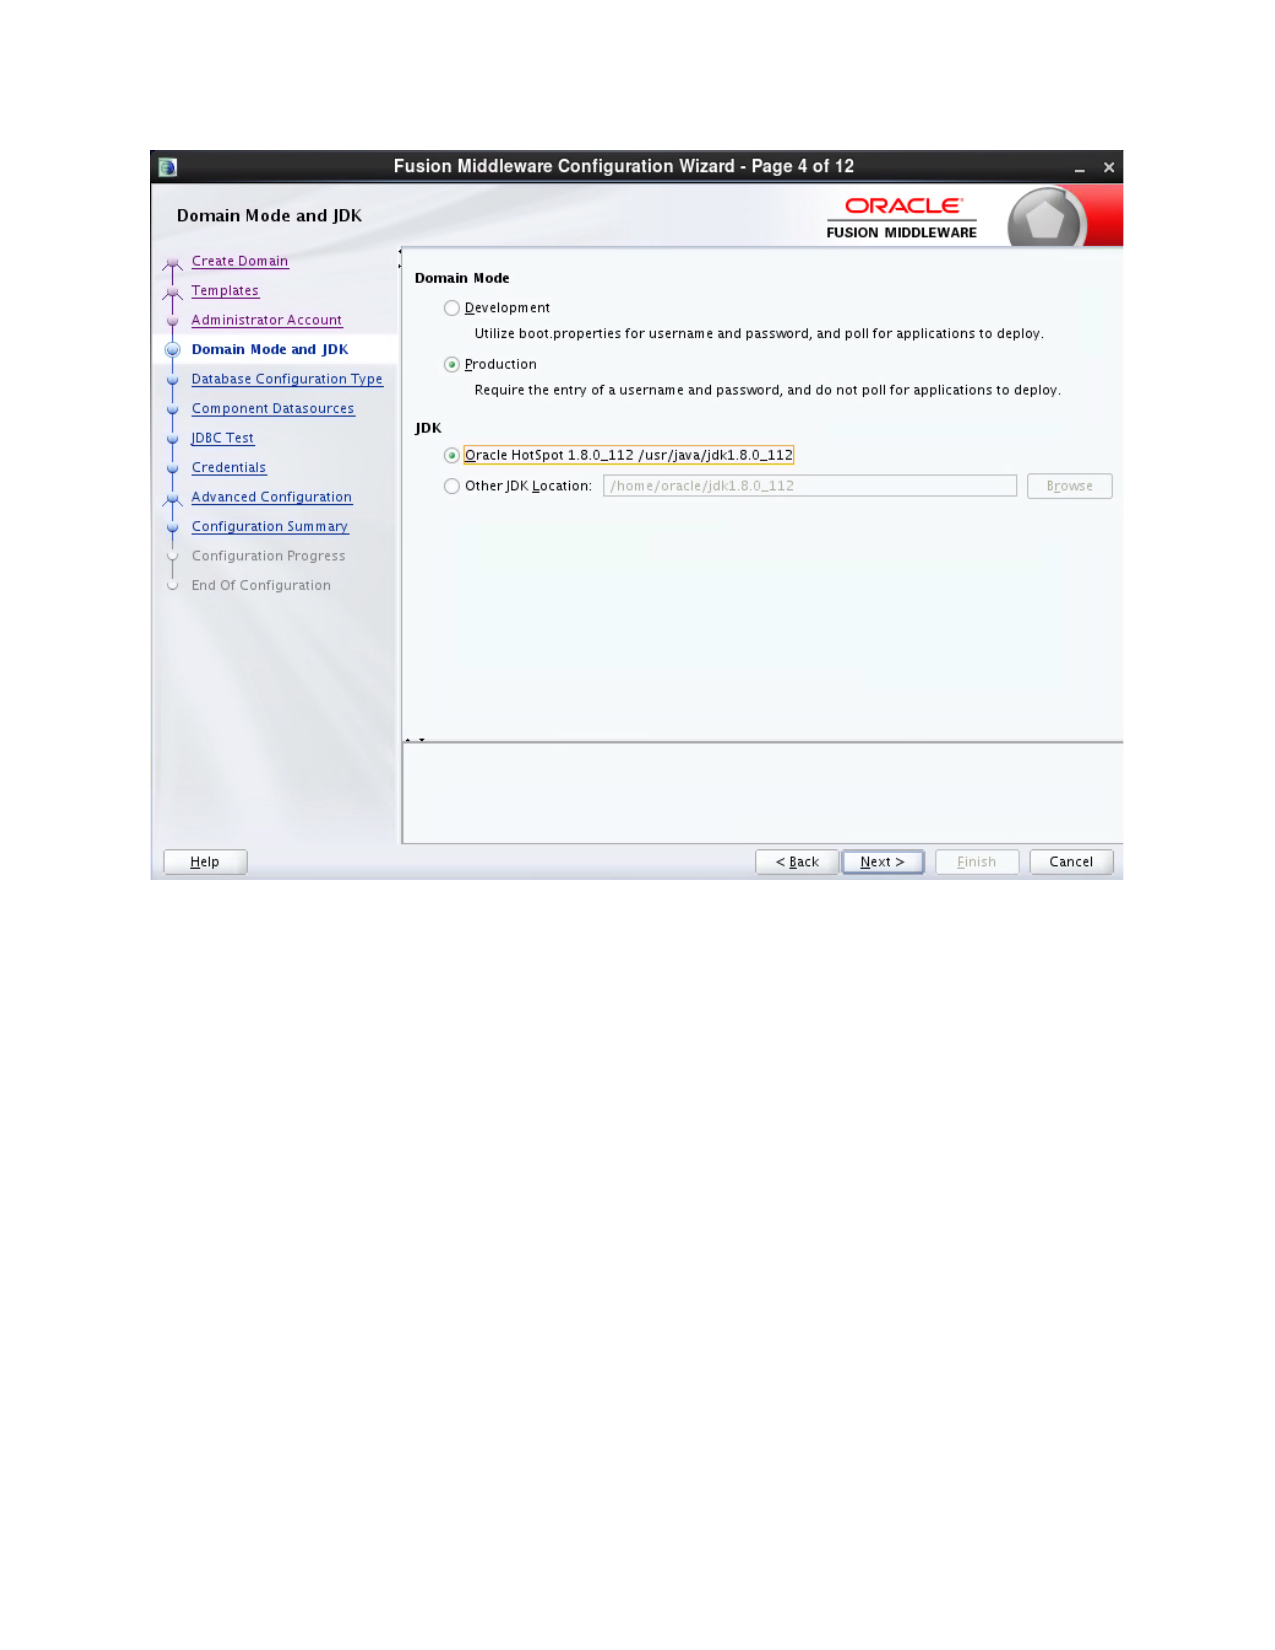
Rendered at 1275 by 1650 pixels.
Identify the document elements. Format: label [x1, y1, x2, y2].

picture [150, 150, 1124, 880]
